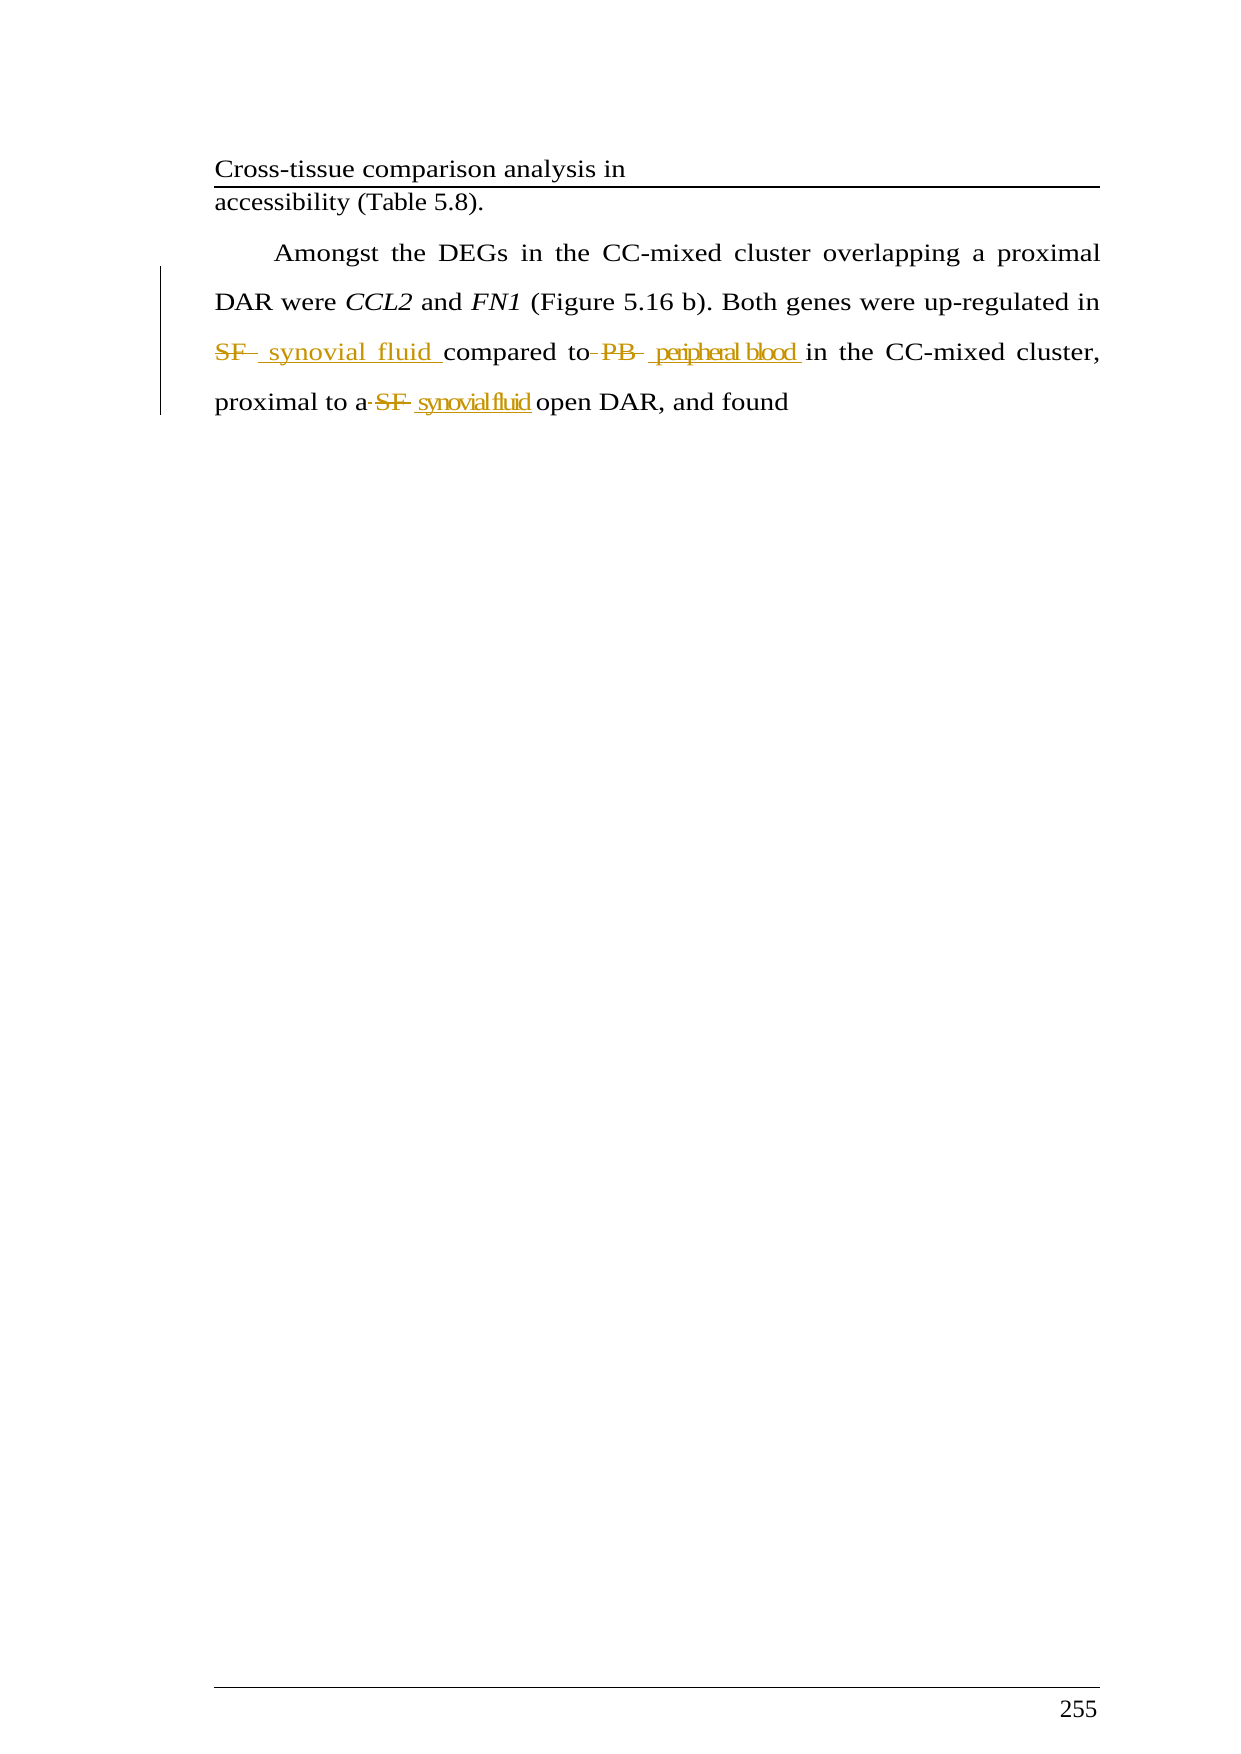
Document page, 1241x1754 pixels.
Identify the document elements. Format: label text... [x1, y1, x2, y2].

text Amongst the DEGs in the CC-mixed cluster overlapping a proximal DAR were CCL2 and FN1 (Figure 5.16 b). Both genes were up-regulated incompared toin the CC-mixed cluster, proximal to aopen DAR, and found [214, 238, 1101, 415]
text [214, 187, 1101, 216]
